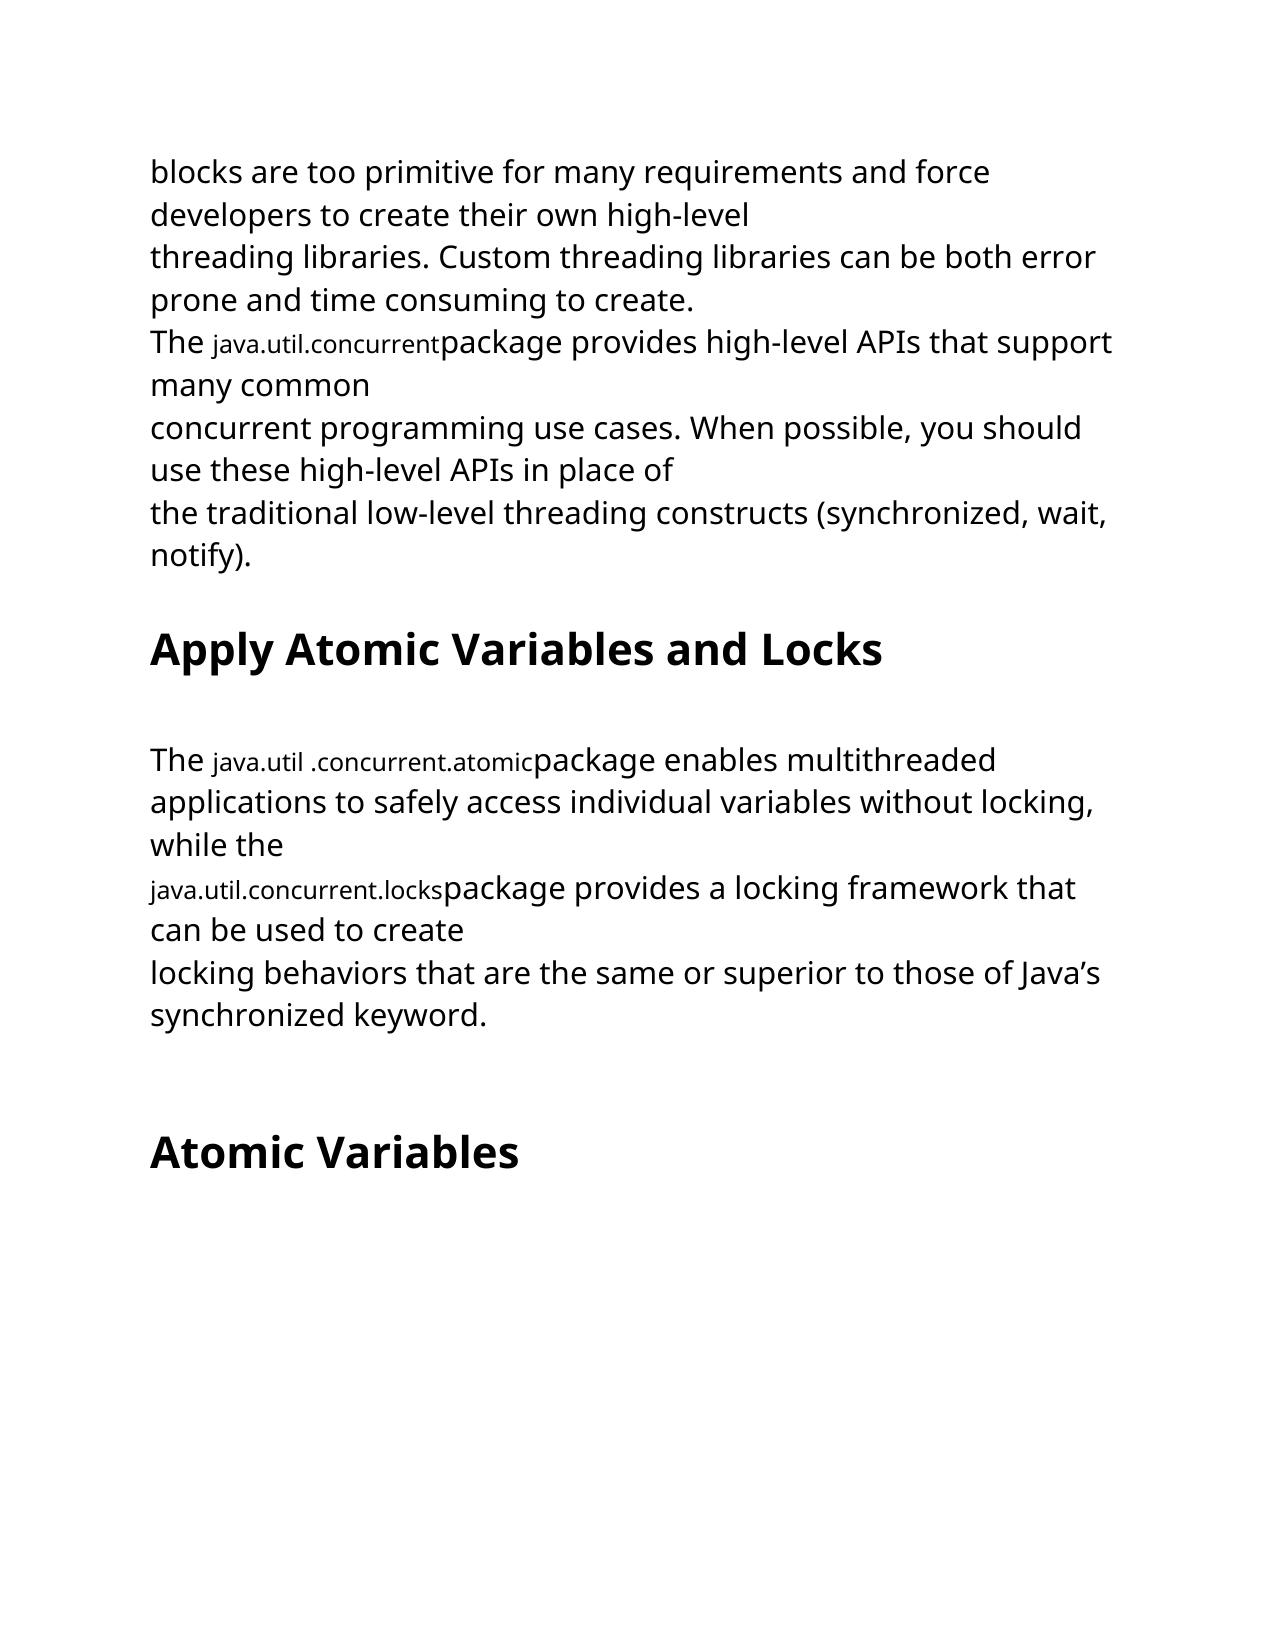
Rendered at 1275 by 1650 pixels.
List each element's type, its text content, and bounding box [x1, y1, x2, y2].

text applications to safely access individual variables without locking, while the [150, 780, 1125, 866]
text threading libraries. Custom threading libraries can be both error prone and time consuming to create. [150, 235, 1125, 320]
text The java.util .concurrent.atomicpackage enables multithreaded [150, 738, 1125, 780]
text Atomic Variables [150, 1121, 1125, 1181]
text the traditional low-level threading constructs (synchronized, wait, notify). [150, 491, 1125, 576]
text The java.util.concurrentpackage provides high-level APIs that support many common [150, 320, 1125, 406]
text java.util.concurrent.lockspackage provides a locking framework that can be used to create [150, 866, 1125, 951]
text blocks are too primitive for many requirements and force developers to create their own high-level [150, 150, 1125, 235]
text Apply Atomic Variables and Locks [150, 619, 1125, 678]
text locking behaviors that are the same or superior to those of Java’s synchronized keyword. [150, 951, 1125, 1036]
text concurrent programming use cases. When possible, you should use these high-level APIs in place of [150, 406, 1125, 491]
